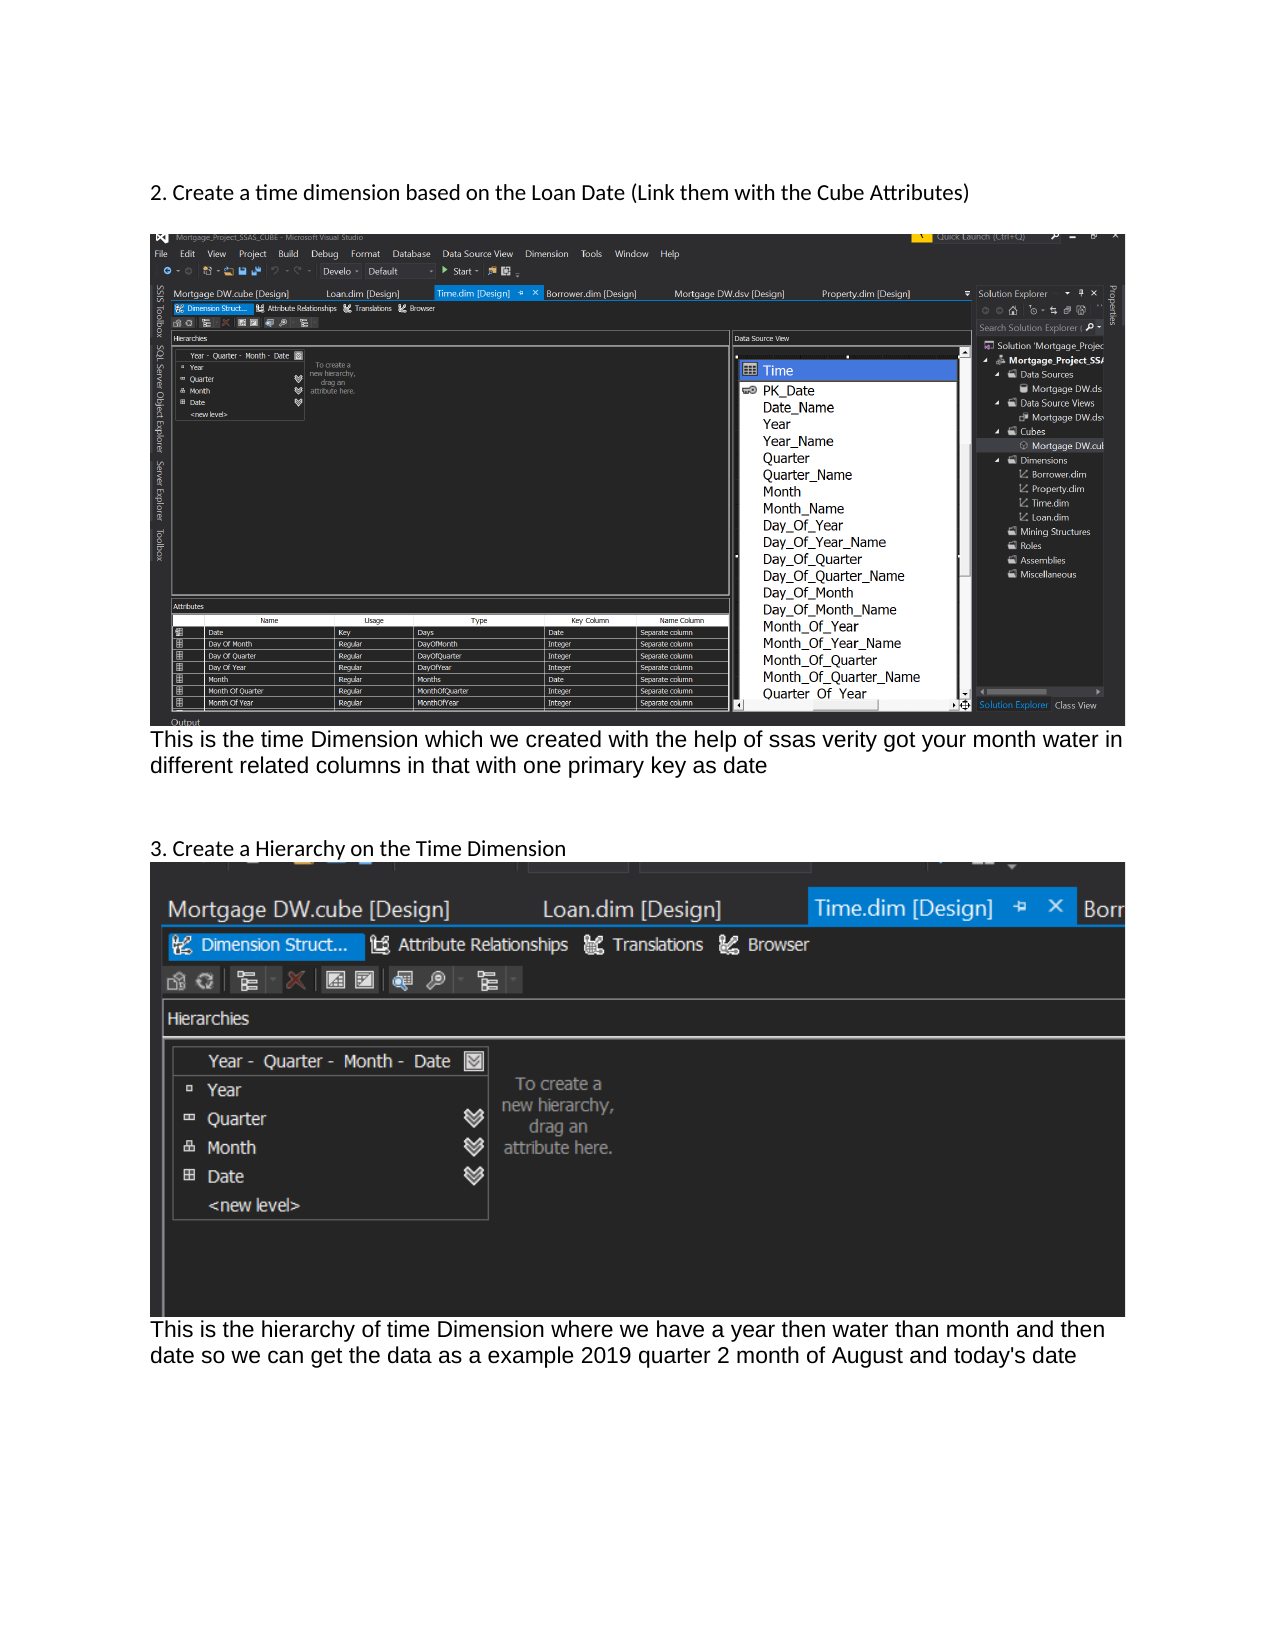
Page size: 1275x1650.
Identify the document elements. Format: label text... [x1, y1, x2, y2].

text 3. Create a Hierarchy on the Time Dimension [150, 834, 1125, 862]
picture [150, 234, 1125, 726]
text This is the hierarchy of time Dimension where we have a year then water than month and then date so we can get the data as a example 2019 quarter 2 month of August and today's date [150, 1317, 1125, 1369]
text 2. Create a time dimension based on the Loan Date (Link them with the Cube Attributes) [150, 178, 1125, 206]
text This is the time Dimension which we created with the help of ssas verity got your month water in different related columns in that with one primary key as date [150, 726, 1125, 778]
picture [150, 862, 1125, 1317]
